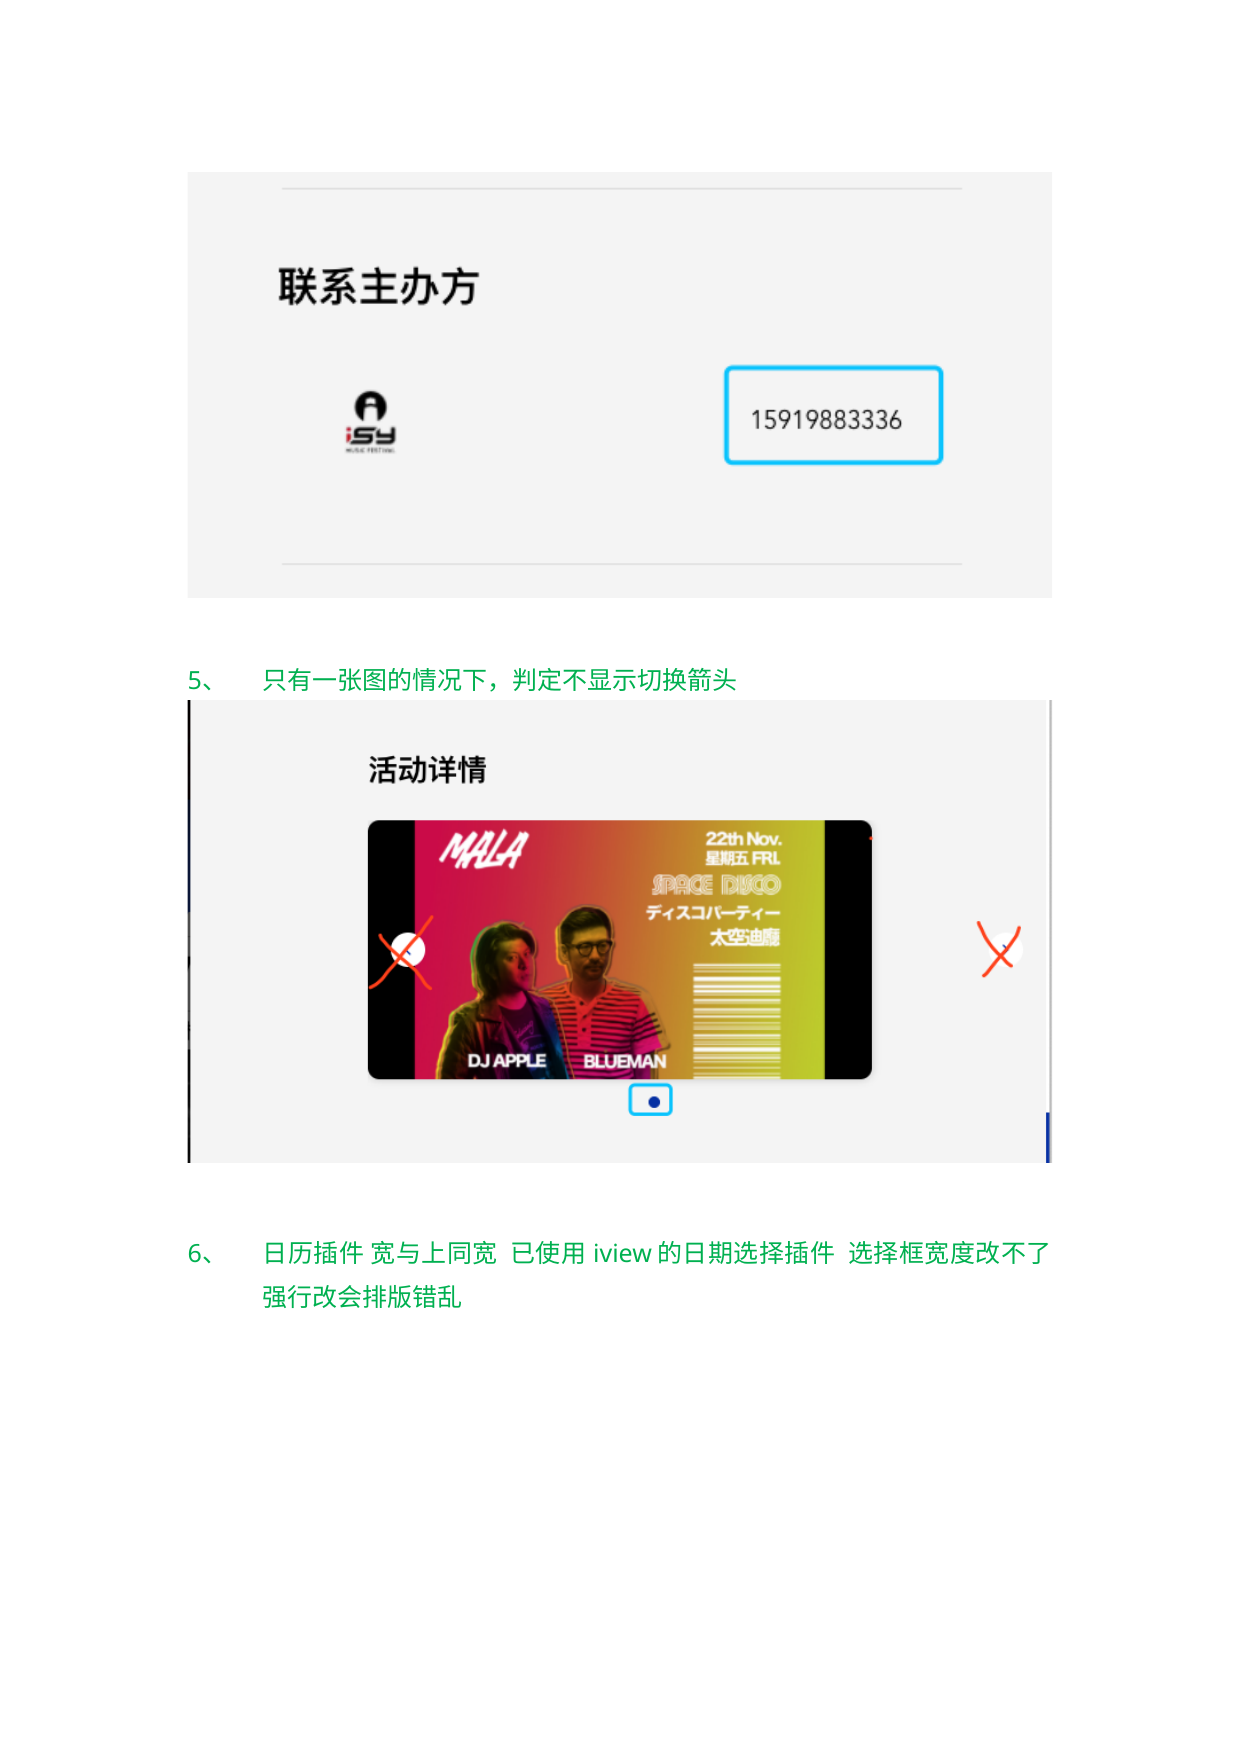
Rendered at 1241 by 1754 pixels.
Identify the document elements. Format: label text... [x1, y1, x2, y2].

list 只有一张图的情况下，判定不显示切换箭头 [187, 657, 1053, 700]
picture [187, 700, 1053, 1163]
list 日历插件 宽与上同宽 已使用iview的日期选择插件 选择框宽度改不了 强行改会排版错乱 [187, 1229, 1053, 1318]
picture [187, 172, 1053, 598]
